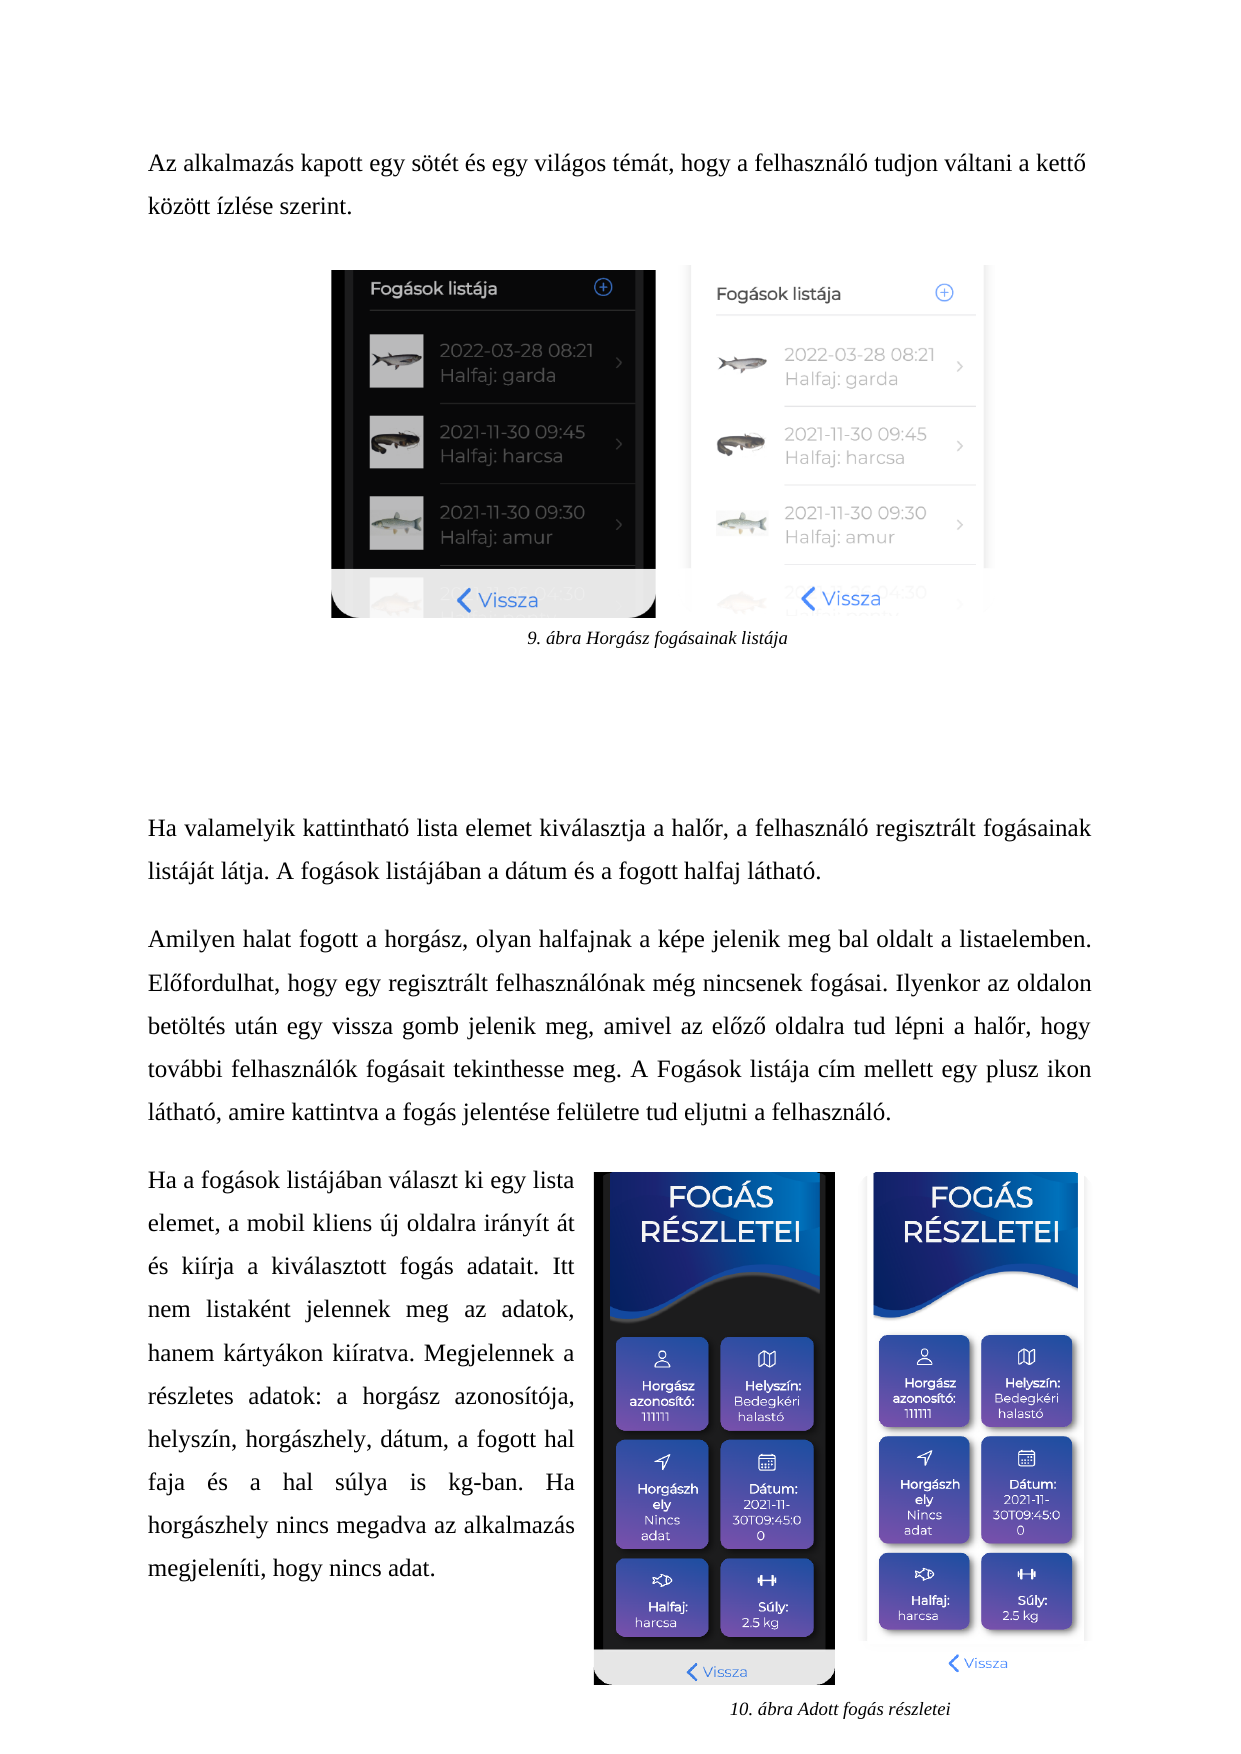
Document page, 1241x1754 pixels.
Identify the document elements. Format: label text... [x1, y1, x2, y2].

picture [857, 1172, 1093, 1676]
picture [331, 270, 656, 618]
text Az alkalmazás kapott egy sötét és egy világos témát, hogy a felhasználó tudjon váltani a kettő között ízlése szerint. [148, 148, 1093, 219]
picture [678, 265, 995, 616]
picture [593, 1172, 835, 1685]
text Ha a fogások listájában választ ki egy lista elemet, a mobil kliens új oldalra irányít át és kiírja a kiválasztott fogás adatait. Itt nem listaként jelennek meg az adatok, hanem kártyákon kiíratva. Megjelennek a részletes adatok: a horgász azonosítója, helyszín, horgászhely, dátum, a fogott hal faja és a hal súlya is kg-ban. Ha horgászhely nincs megadva az alkalmazás megjeleníti, hogy nincs adat. [148, 1165, 1093, 1582]
text Amilyen halat fogott a horgász, olyan halfajnak a képe jelenik meg bal oldalt a listaelemben. Előfordulhat, hogy egy regisztrált felhasználónak még nincsenek fogásai. Ilyenkor az oldalon betöltés után egy vissza gomb jelenik meg, amivel az előző oldalra tud lépni a halőr, hogy további felhasználók fogásait tekinthesse meg. A Fogások listája cím mellett egy plusz ikon látható, amire kattintva a fogás jelentése felületre tud eljutni a felhasználó. [148, 924, 1093, 1126]
